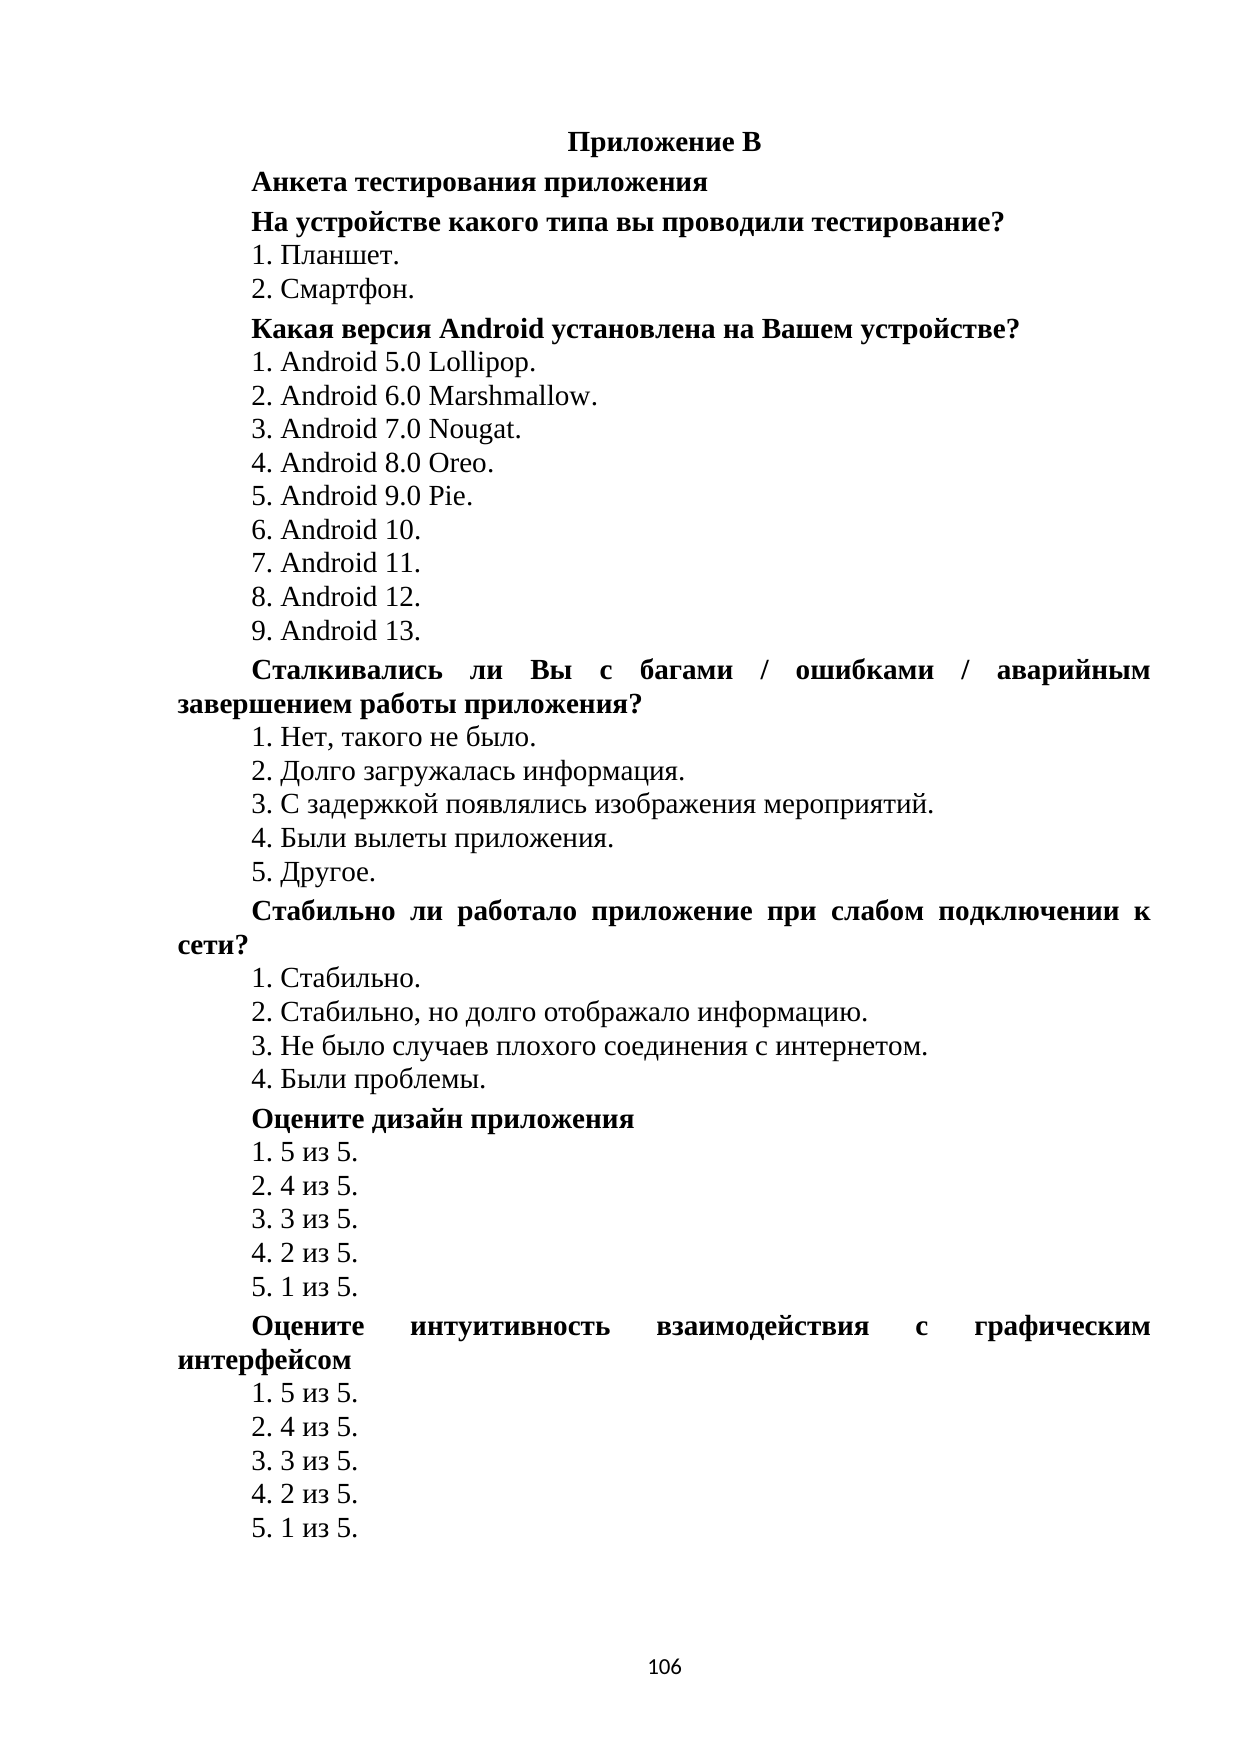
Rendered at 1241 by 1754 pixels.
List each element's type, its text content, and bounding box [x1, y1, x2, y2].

list 5 из 5. [251, 1134, 1152, 1168]
list Android 10. [251, 512, 1152, 546]
text Стабильно ли работало приложение при слабом подключении к сети? [177, 893, 1152, 961]
list Android 13. [251, 613, 1152, 646]
list Были проблемы. [251, 1061, 1152, 1095]
list Android 5.0 Lollipop. [251, 344, 1152, 378]
list Android 6.0 Marshmallow. [251, 378, 1152, 411]
list 3 из 5. [251, 1443, 1152, 1476]
list 4 из 5. [251, 1409, 1152, 1443]
text Приложение В [177, 124, 1152, 158]
list Планшет. [251, 237, 1152, 271]
list 2 из 5. [251, 1476, 1152, 1510]
list Android 11. [251, 546, 1152, 579]
list Не было случаев плохого соединения с интернетом. [251, 1028, 1152, 1061]
text На устройстве какого типа вы проводили тестирование? [177, 204, 1152, 237]
list 4 из 5. [251, 1168, 1152, 1202]
list 3 из 5. [251, 1202, 1152, 1235]
list С задержкой появлялись изображения мероприятий. [251, 787, 1152, 820]
text Оцените дизайн приложения [177, 1101, 1152, 1134]
list 1 из 5. [251, 1269, 1152, 1302]
list Долго загружалась информация. [251, 753, 1152, 787]
text Оцените интуитивность взаимодействия с графическим интерфейсом [177, 1308, 1152, 1376]
list 5 из 5. [251, 1376, 1152, 1409]
list Смартфон. [251, 271, 1152, 304]
text Сталкивались ли Вы с багами / ошибками / аварийным завершением работы приложения? [177, 652, 1152, 719]
list 2 из 5. [251, 1235, 1152, 1269]
list Android 9.0 Pie. [251, 478, 1152, 512]
text Анкета тестирования приложения [177, 164, 1152, 198]
list Стабильно. [251, 961, 1152, 994]
list Стабильно, но долго отображало информацию. [251, 994, 1152, 1028]
list Android 12. [251, 579, 1152, 613]
list 1 из 5. [251, 1510, 1152, 1543]
list Android 7.0 Nougat. [251, 411, 1152, 445]
list Android 8.0 Oreo. [251, 445, 1152, 478]
list Нет, такого не было. [251, 719, 1152, 753]
list Другое. [251, 854, 1152, 887]
text Какая версия Android установлена на Вашем устройстве? [177, 311, 1152, 344]
list Были вылеты приложения. [251, 820, 1152, 854]
